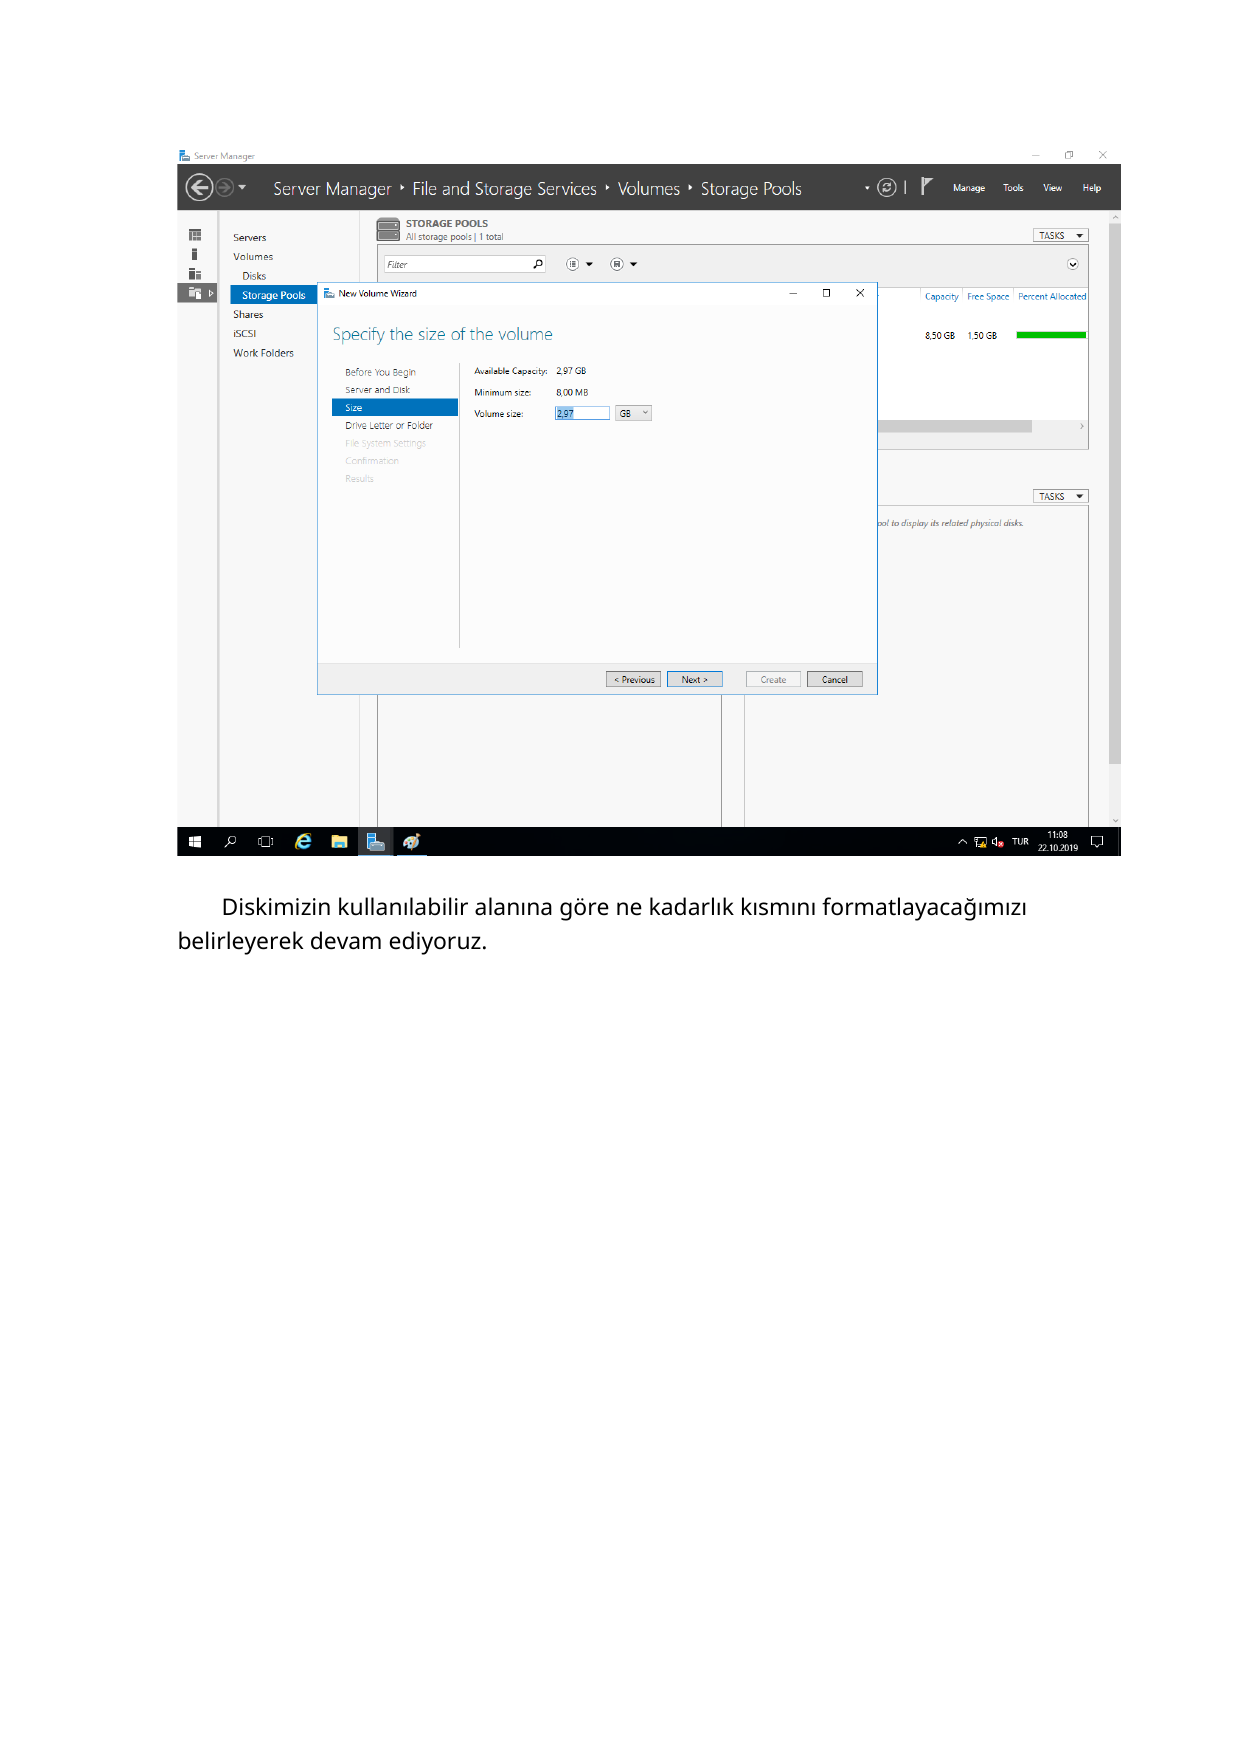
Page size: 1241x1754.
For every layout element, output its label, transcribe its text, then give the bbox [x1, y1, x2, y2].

picture [177, 147, 1121, 856]
list Diskimizin kullanılabilir alanına göre ne kadarlık kısmını formatlayacağımızı belirleyerek devam ediyoruz. [177, 891, 1093, 956]
